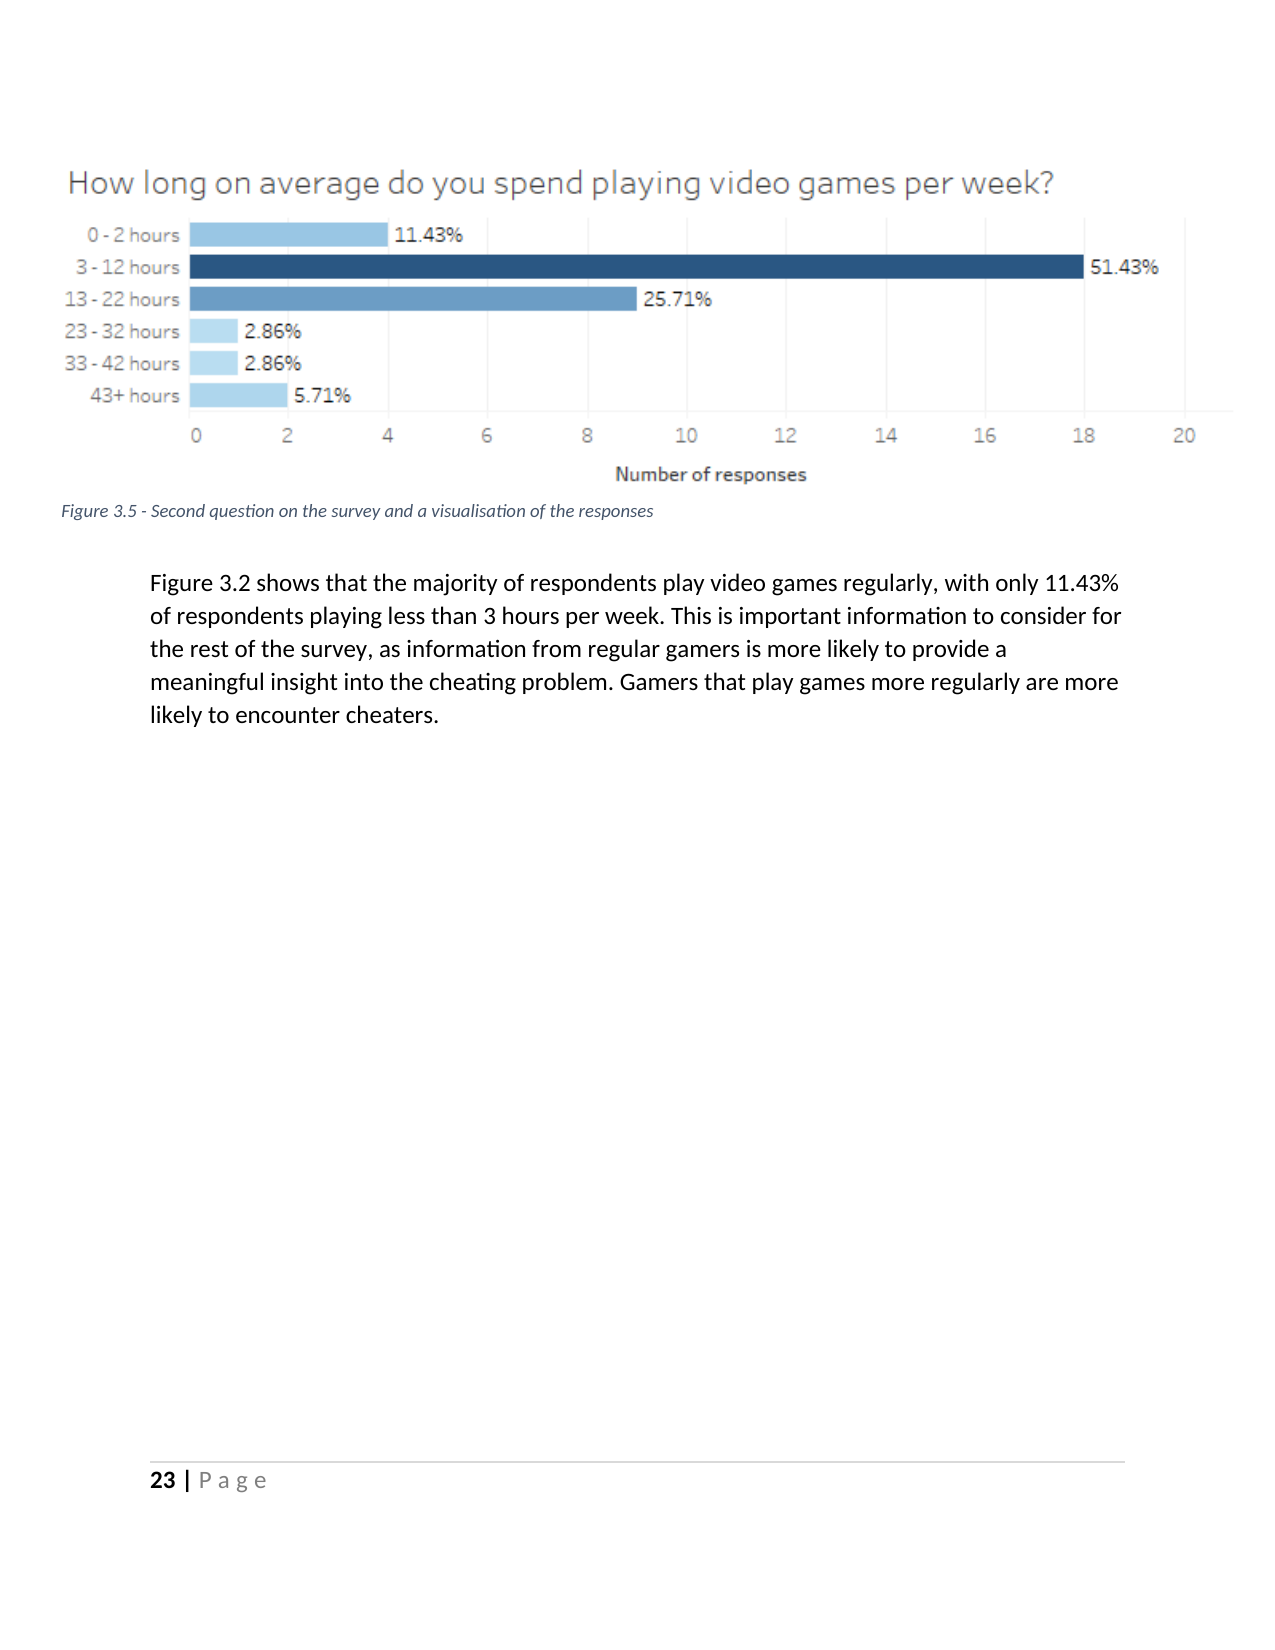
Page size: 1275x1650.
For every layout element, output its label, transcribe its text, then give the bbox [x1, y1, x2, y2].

picture [61, 150, 1234, 498]
text Figure 3.2 shows that the majority of respondents play video games regularly, with only 11.43% of respondents playing less than 3 hours per week. This is important information to consider for the rest of the survey, as information from regular gamers is more likely to provide a meaningful insight into the cheating problem. Gamers that play games more regularly are more likely to encounter cheaters. [150, 567, 1125, 730]
